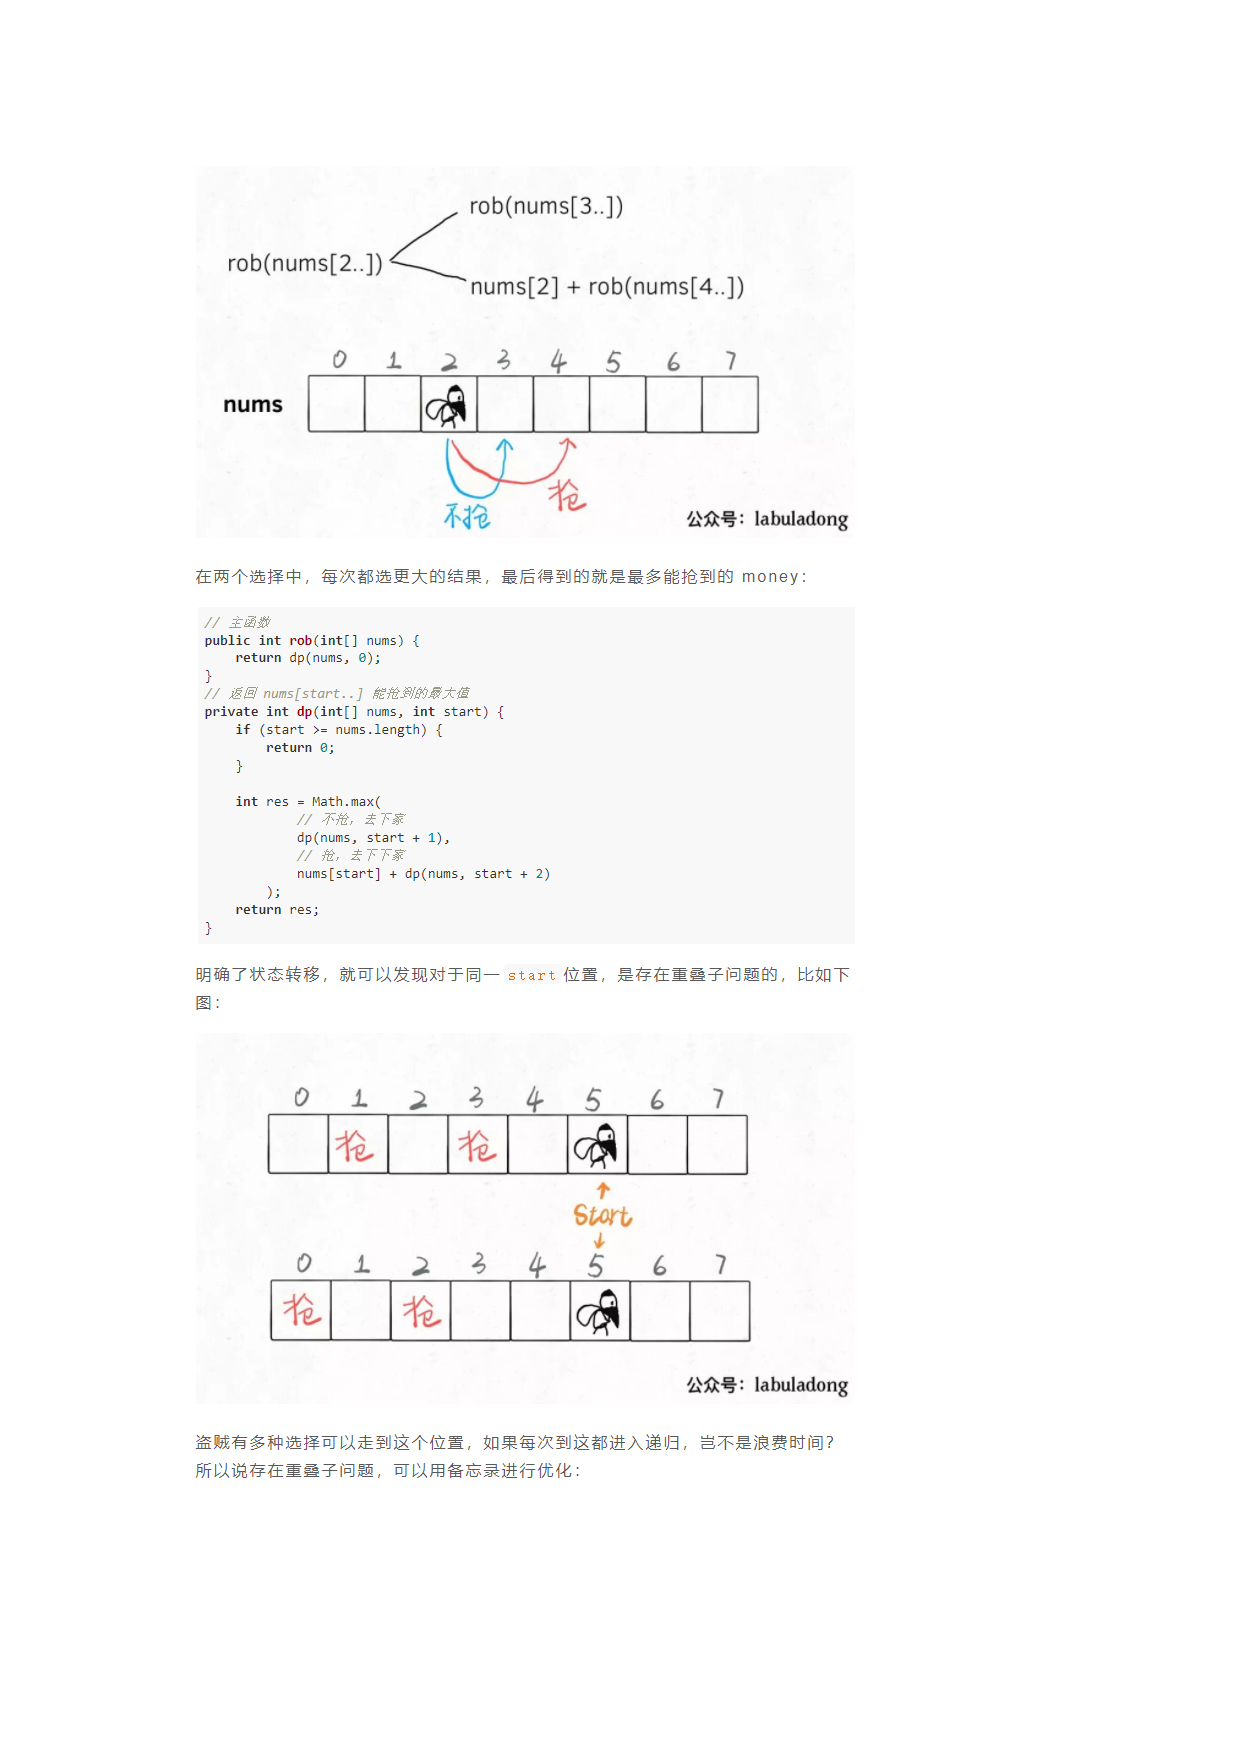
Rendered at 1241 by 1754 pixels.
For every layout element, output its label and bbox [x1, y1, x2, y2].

picture [187, 162, 856, 1493]
